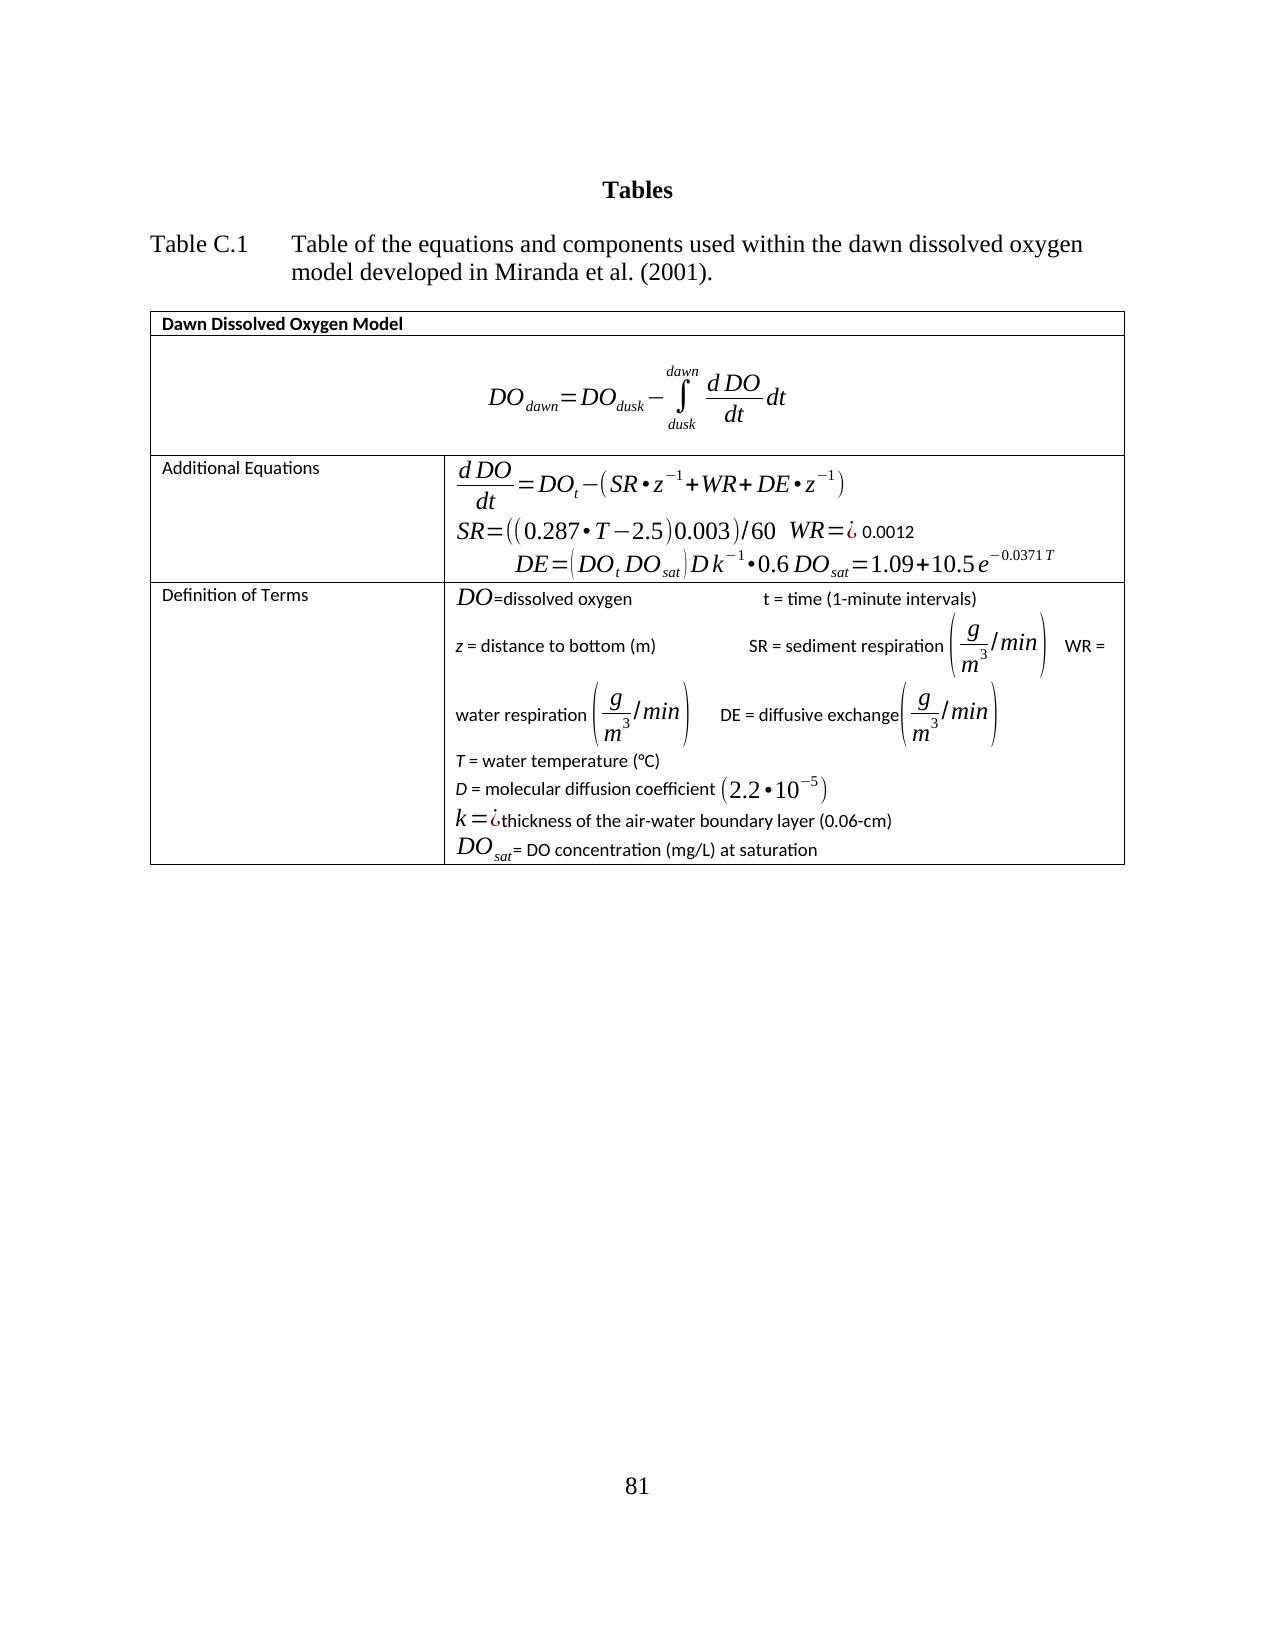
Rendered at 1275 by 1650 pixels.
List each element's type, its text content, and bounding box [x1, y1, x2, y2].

table_cell Definition of Terms [151, 583, 444, 864]
table_cell Additional Equations [151, 456, 444, 582]
table_cell 0.0012 [445, 456, 1124, 582]
table_cell [151, 336, 1124, 455]
title Table of the equations and components used within the dawn dissolved oxygen model developed in Miranda et al. (2001). [150, 229, 1125, 286]
list Tables [150, 175, 1125, 204]
table_header Dawn Dissolved Oxygen Model [151, 312, 1124, 335]
table_cell =dissolved oxygen t = time (1-minute intervals) z = distance to bottom (m) SR = sediment respiration WR = water respiration DE = diffusive exchange T = water temperature (°C) D = molecular diffusion coefficient thickness of the air-water boundary layer (0.06-cm) = DO concentration (mg/L) at saturation [445, 583, 1124, 864]
